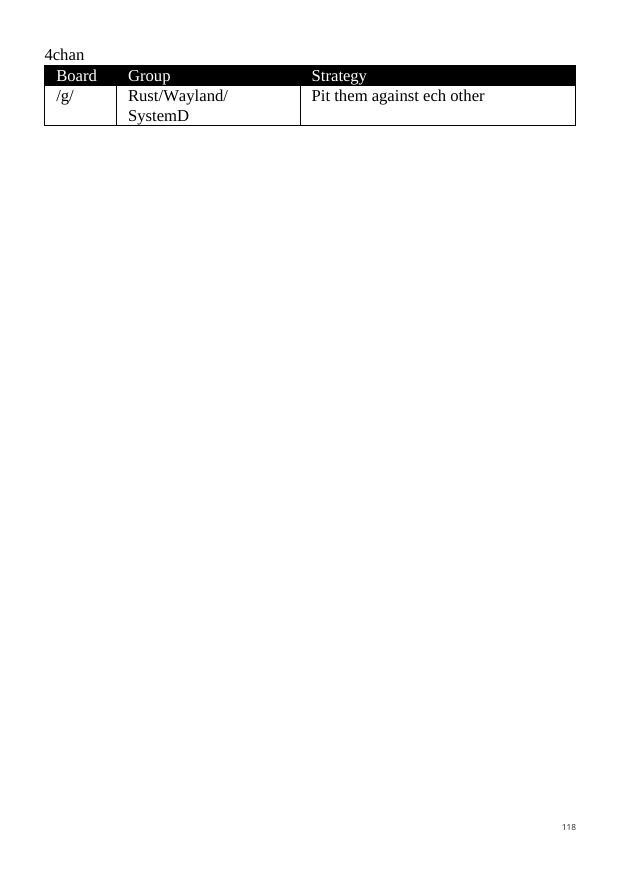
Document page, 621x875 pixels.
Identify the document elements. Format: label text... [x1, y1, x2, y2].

text 4chan [44, 44, 576, 63]
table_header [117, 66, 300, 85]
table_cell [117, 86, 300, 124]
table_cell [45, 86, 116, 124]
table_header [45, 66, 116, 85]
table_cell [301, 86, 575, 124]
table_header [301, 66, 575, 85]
